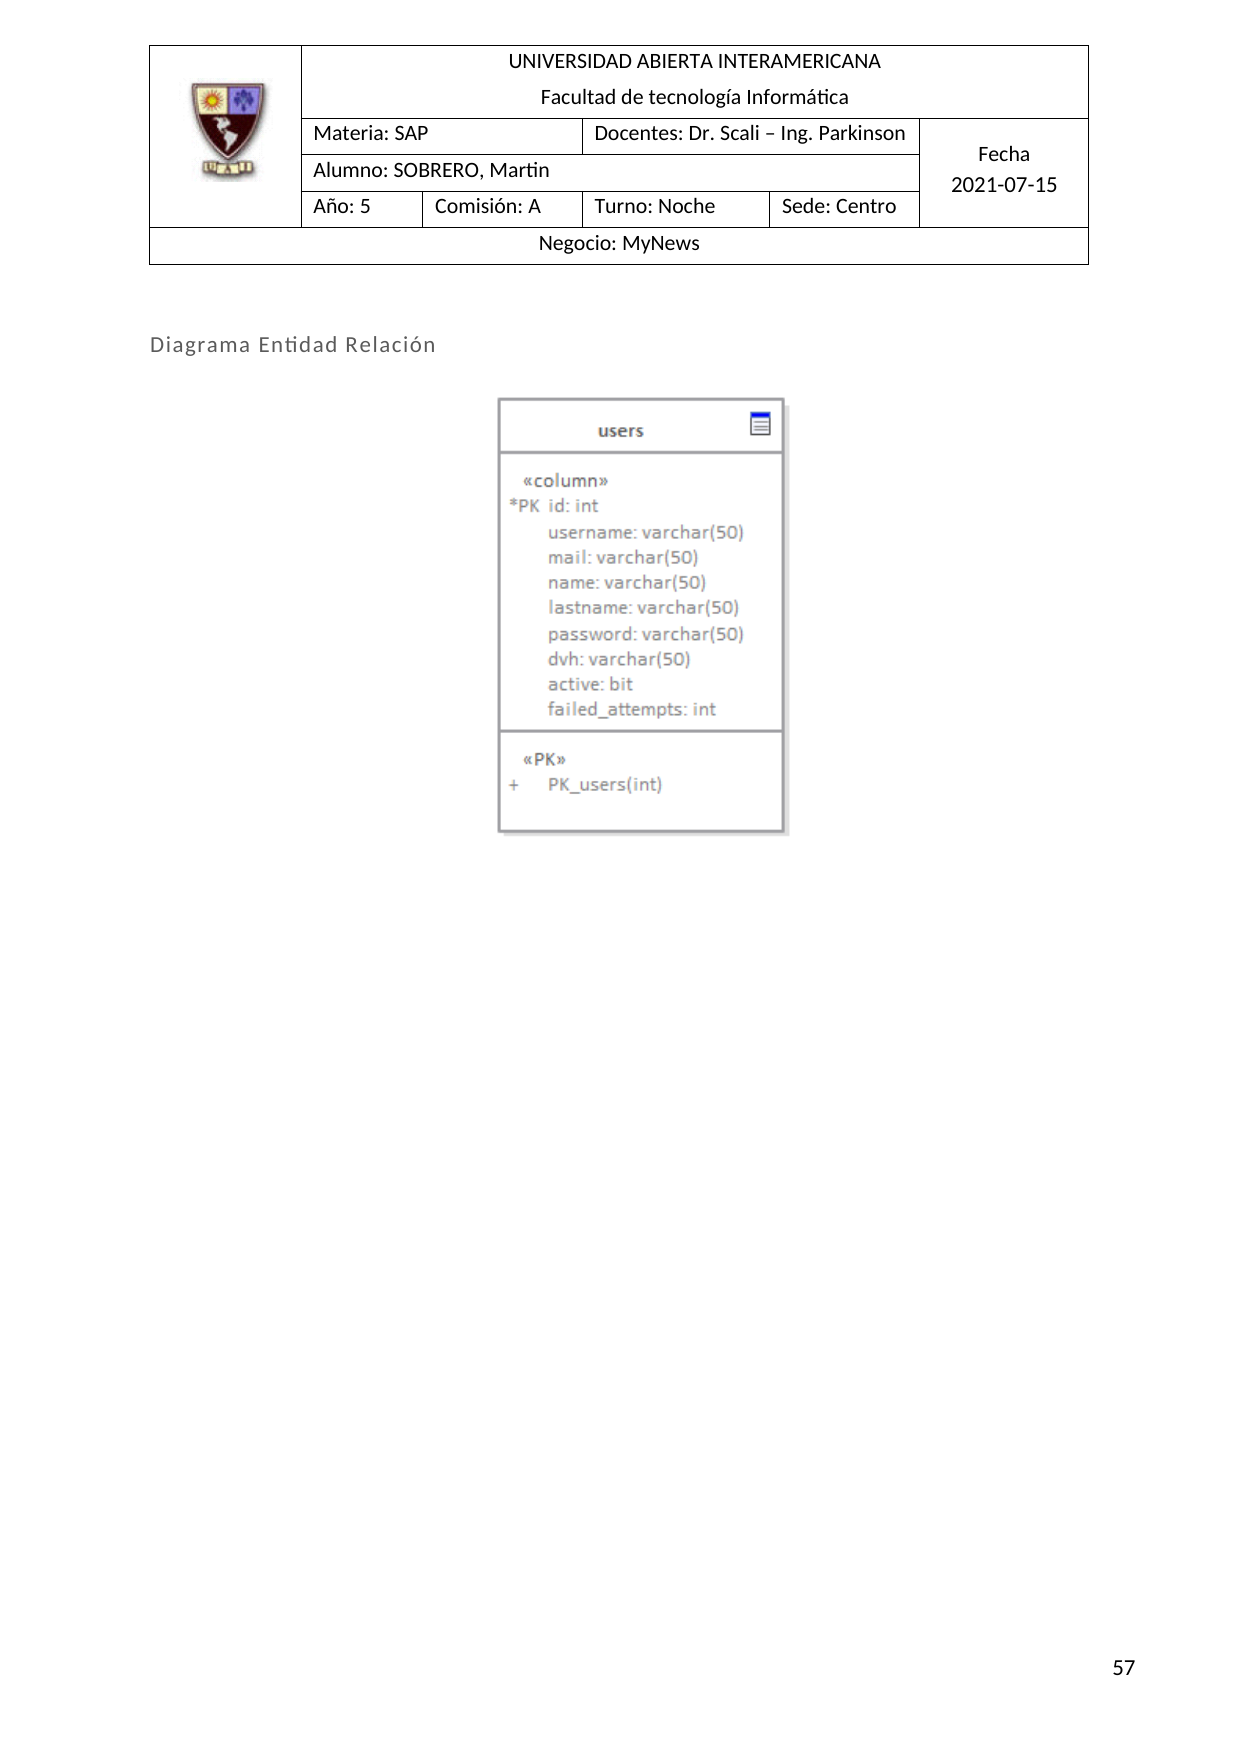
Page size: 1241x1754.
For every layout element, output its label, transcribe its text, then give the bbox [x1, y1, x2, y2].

picture [490, 387, 796, 841]
subtitle Diagrama Entidad Relación [150, 330, 1135, 358]
picture [177, 74, 278, 187]
